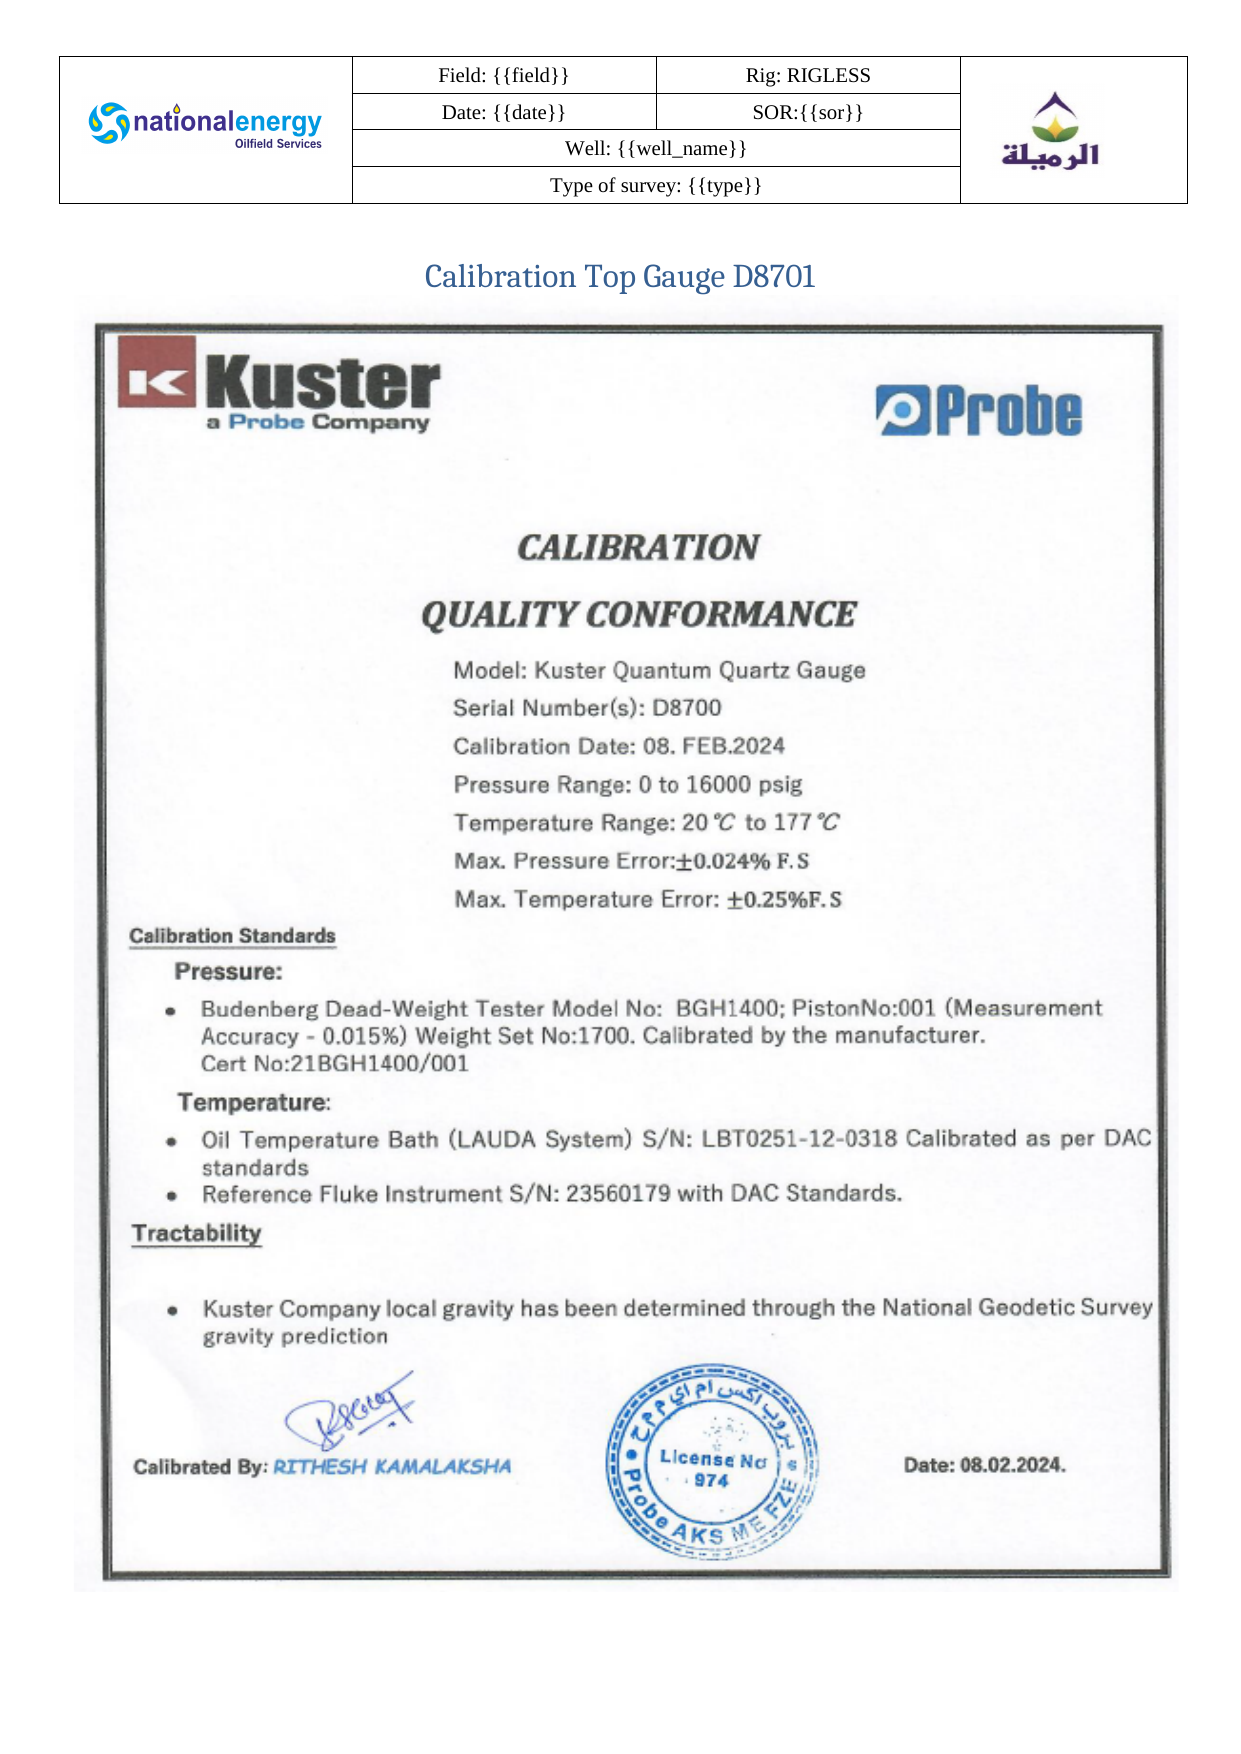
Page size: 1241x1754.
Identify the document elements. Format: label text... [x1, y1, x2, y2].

picture [990, 83, 1106, 178]
picture [81, 96, 329, 154]
picture [73, 295, 1179, 1592]
subtitle Calibration Top Gauge D8701 [74, 257, 1165, 295]
